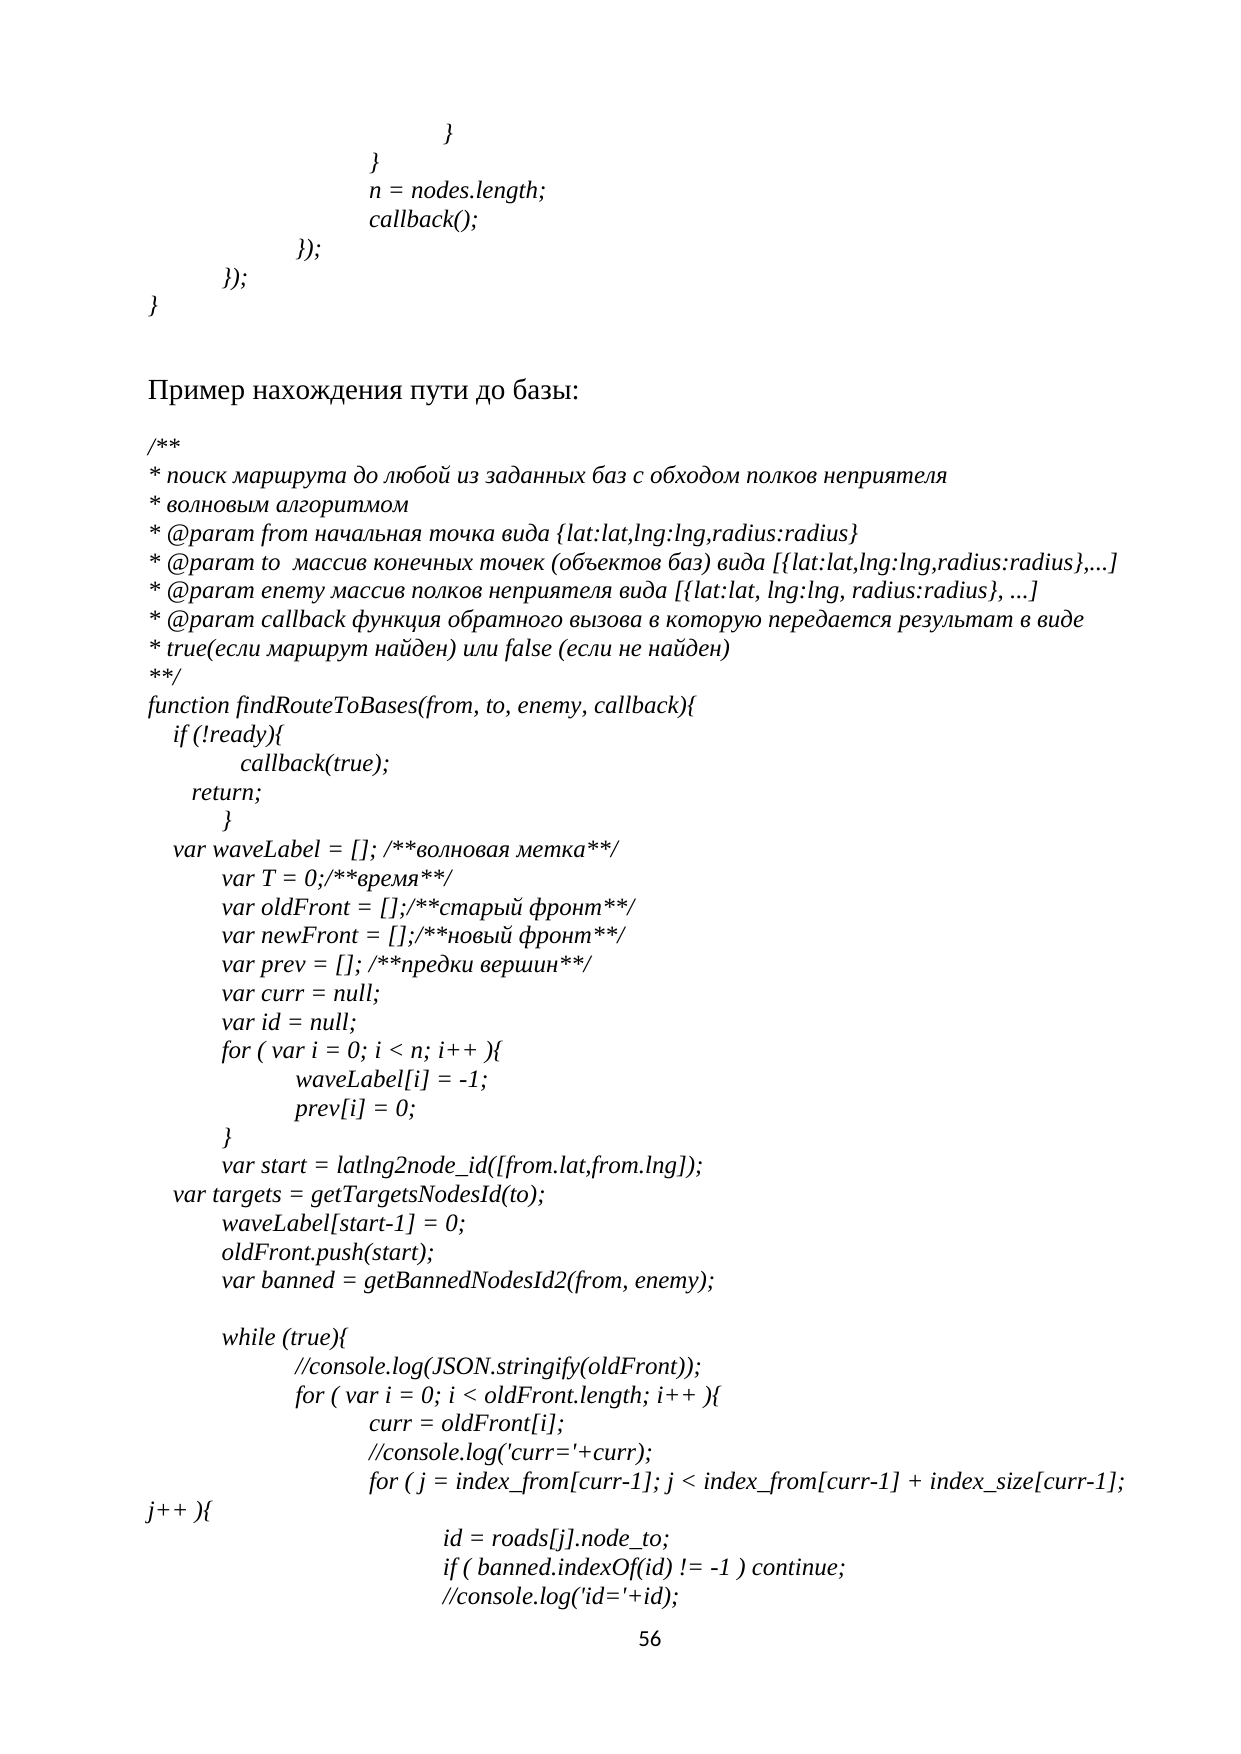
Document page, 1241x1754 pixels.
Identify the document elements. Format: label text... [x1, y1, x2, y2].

text var banned = getBannedNodesId2(from, enemy); [148, 1266, 1152, 1294]
text if (!ready){ [148, 719, 1152, 748]
text var waveLabel = []; /**волновая метка**/ [148, 834, 1152, 863]
text var targets = getTargetsNodesId(to); [148, 1179, 1152, 1208]
text curr = oldFront[i]; [148, 1408, 1152, 1437]
text Пример нахождения пути до базы: [148, 372, 1152, 406]
text /** [148, 432, 1152, 461]
text //console.log('curr='+curr); [148, 1437, 1152, 1466]
text waveLabel[start-1] = 0; [148, 1208, 1152, 1237]
text //console.log('id='+id); [148, 1581, 1152, 1610]
text * @param from начальная точка вида {lat:lat,lng:lng,radius:radius} [148, 518, 1152, 547]
text callback(); [148, 204, 1152, 233]
text * @param callback функция обратного вызова в которую передается результат в виде [148, 604, 1152, 633]
text } [148, 806, 1152, 834]
text waveLabel[i] = -1; [148, 1064, 1152, 1093]
text for ( var i = 0; i < n; i++ ){ [148, 1036, 1152, 1064]
text prev[i] = 0; [148, 1093, 1152, 1122]
text * true(если маршрут найден) или false (если не найден) [148, 633, 1152, 662]
text * поиск маршрута до любой из заданных баз с обходом полков неприятеля [148, 461, 1152, 489]
text var newFront = [];/**новый фронт**/ [148, 921, 1152, 949]
text //console.log(JSON.stringify(oldFront)); [148, 1351, 1152, 1380]
text var curr = null; [148, 978, 1152, 1007]
text var start = latlng2node_id([from.lat,from.lng]); [148, 1151, 1152, 1179]
text var T = 0;/**время**/ [148, 863, 1152, 892]
text * @param to массив конечных точек (объектов баз) вида [{lat:lat,lng:lng,radius:radius},...] [148, 547, 1152, 576]
text oldFront.push(start); [148, 1237, 1152, 1266]
text for ( j = index_from[curr-1]; j < index_from[curr-1] + index_size[curr-1]; j++ ){ [148, 1466, 1152, 1523]
text function findRouteToBases(from, to, enemy, callback){ [148, 691, 1152, 719]
text callback(true); [148, 748, 1152, 777]
text } [148, 291, 1152, 319]
text return; [148, 777, 1152, 806]
text }); [148, 262, 1152, 291]
text while (true){ [148, 1322, 1152, 1351]
text var prev = []; /**предки вершин**/ [148, 949, 1152, 978]
text }); [148, 233, 1152, 262]
text * волновым алгоритмом [148, 489, 1152, 518]
text } [148, 118, 1152, 147]
text n = nodes.length; [148, 176, 1152, 204]
text var id = null; [148, 1007, 1152, 1036]
text * @param enemy массив полков неприятеля вида [{lat:lat, lng:lng, radius:radius}, ...] [148, 576, 1152, 604]
text for ( var i = 0; i < oldFront.length; i++ ){ [148, 1380, 1152, 1408]
text } [148, 147, 1152, 176]
text if ( banned.indexOf(id) != -1 ) continue; [148, 1552, 1152, 1581]
text **/ [148, 662, 1152, 691]
text } [148, 1122, 1152, 1151]
text var oldFront = [];/**старый фронт**/ [148, 892, 1152, 921]
text id = roads[j].node_to; [148, 1523, 1152, 1552]
